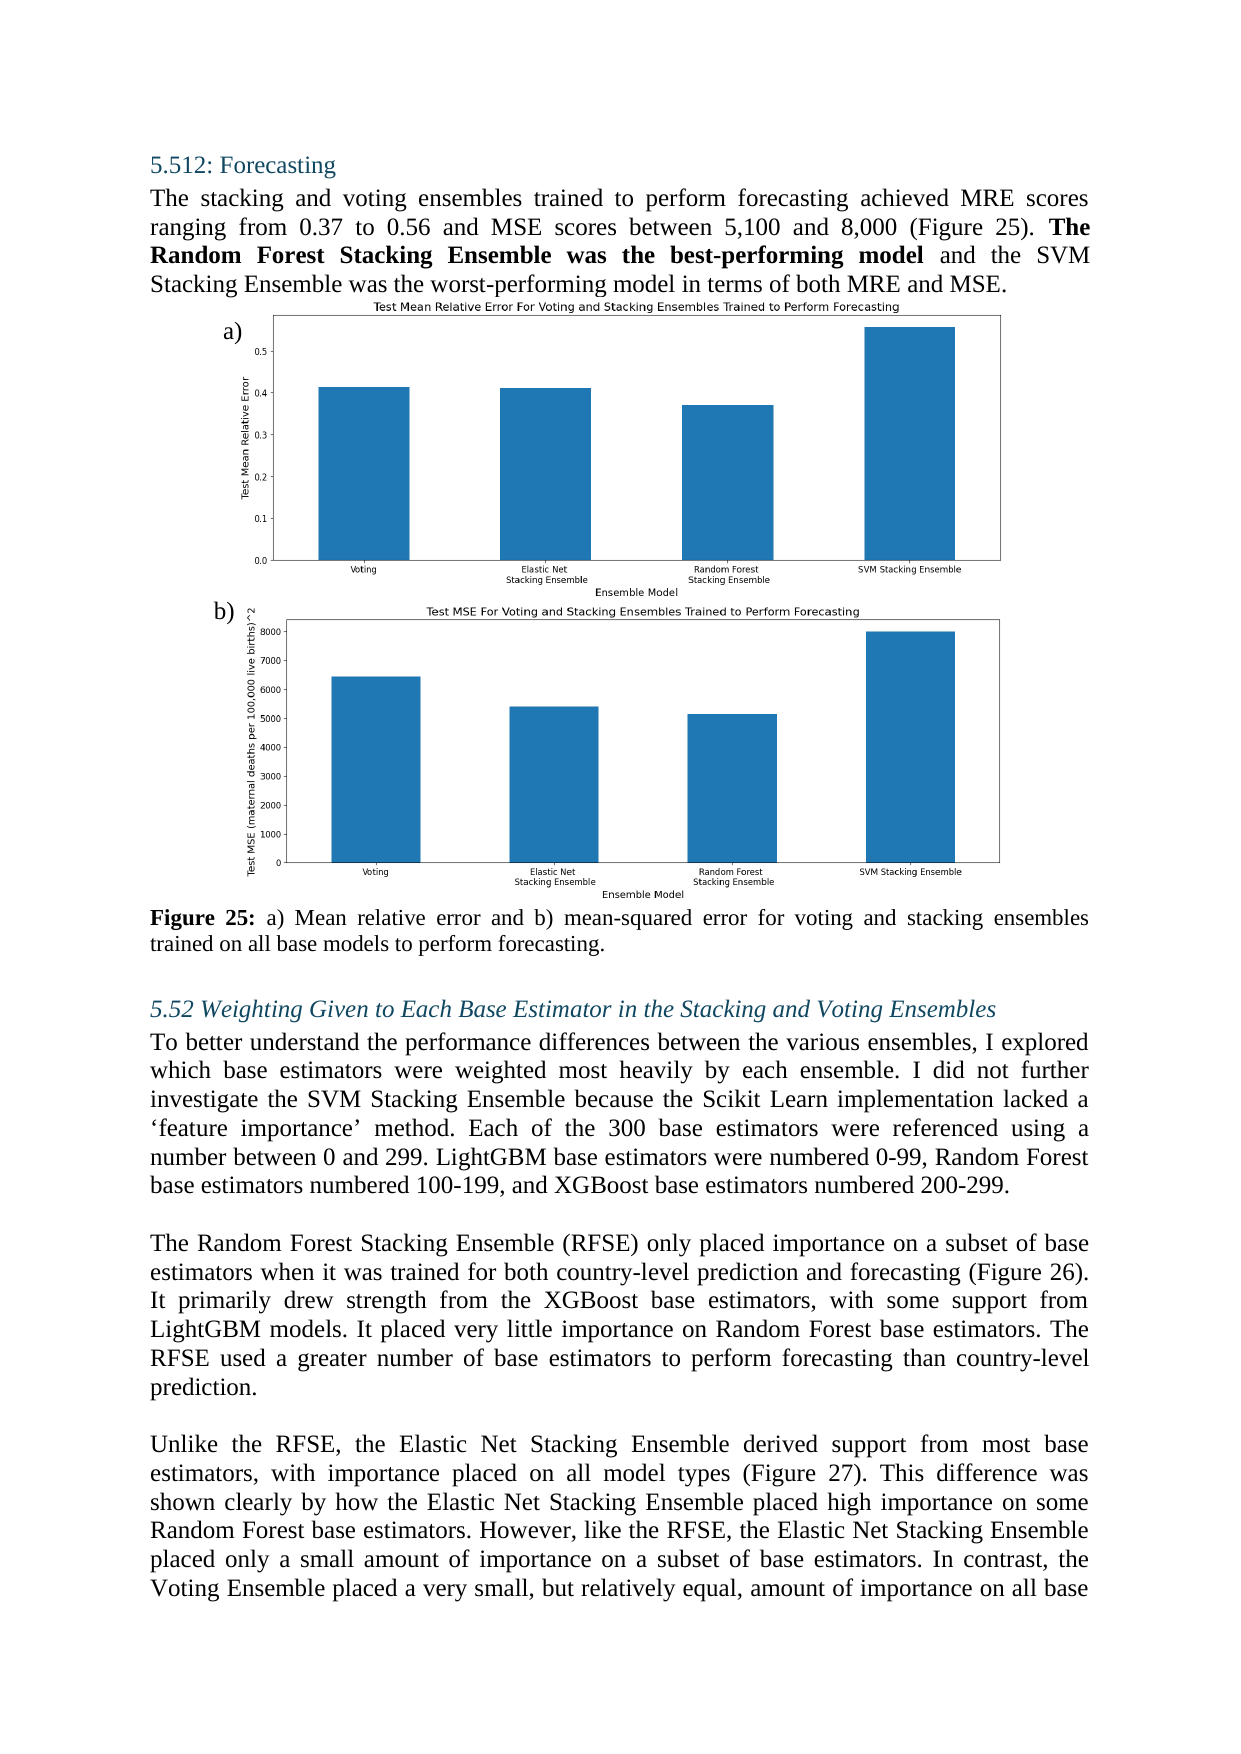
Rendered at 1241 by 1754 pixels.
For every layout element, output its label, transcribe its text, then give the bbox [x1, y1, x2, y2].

subtitle 5.52 Weighting Given to Each Base Estimator in the Stacking and Voting Ensembles [150, 994, 1090, 1023]
text To better understand the performance differences between the various ensembles, I explored which base estimators were weighted most heavily by each ensemble. I did not further investigate the SVM Stacking Ensemble because the Scikit Learn implementation lacked a ‘feature importance’ method. Each of the 300 base estimators were referenced using a number between 0 and 299. LightGBM base estimators were numbered 0-99, Random Forest base estimators numbered 100-199, and XGBoost base estimators numbered 200-299. [150, 1027, 1090, 1199]
picture [236, 297, 1005, 905]
text The stacking and voting ensembles trained to perform forecasting achieved MRE scores ranging from 0.37 to 0.56 and MSE scores between 5,100 and 8,000 (Figure 25). The Random Forest Stacking Ensemble was the best-performing model and the SVM Stacking Ensemble was the worst-performing model in terms of both MRE and MSE. [150, 183, 1090, 298]
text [150, 1429, 1090, 1602]
text Figure 25: a) Mean relative error and b) mean-squared error for voting and stacking ensembles trained on all base models to perform forecasting. [150, 904, 1090, 957]
subtitle 5.512: Forecasting [150, 150, 1090, 179]
text The Random Forest Stacking Ensemble (RFSE) only placed importance on a subset of base estimators when it was trained for both country-level prediction and forecasting (Figure 26). It primarily drew strength from the XGBoost base estimators, with some support from LightGBM models. It placed very little importance on Random Forest base estimators. The RFSE used a greater number of base estimators to perform forecasting than country-level prediction. [150, 1228, 1090, 1401]
